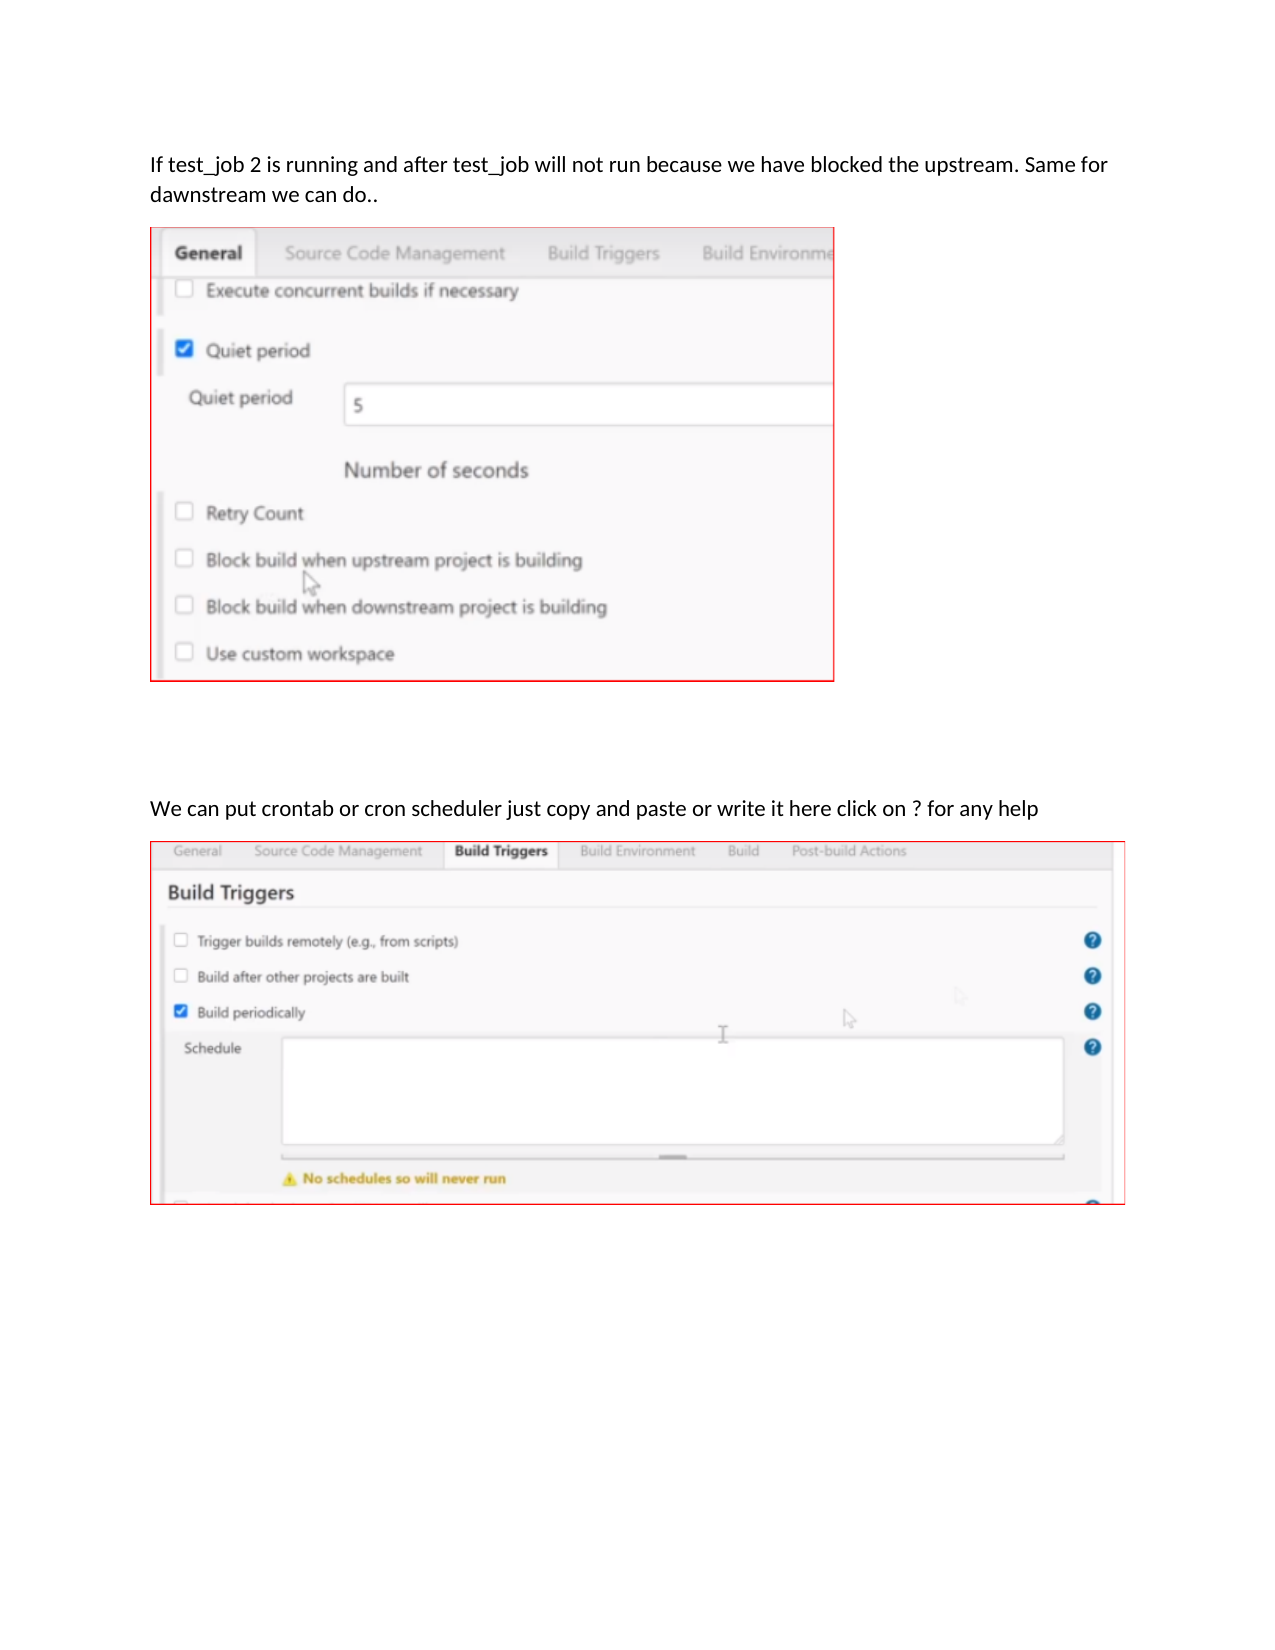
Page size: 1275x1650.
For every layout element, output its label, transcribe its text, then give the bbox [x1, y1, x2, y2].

picture [150, 227, 835, 682]
text We can put crontab or cron scheduler just copy and paste or write it here click on ? for any help [150, 794, 1125, 822]
picture [150, 841, 1125, 1205]
text If test_job 2 is running and after test_job will not run because we have blocked the upstream. Same for dawnstream we can do.. [150, 150, 1125, 208]
